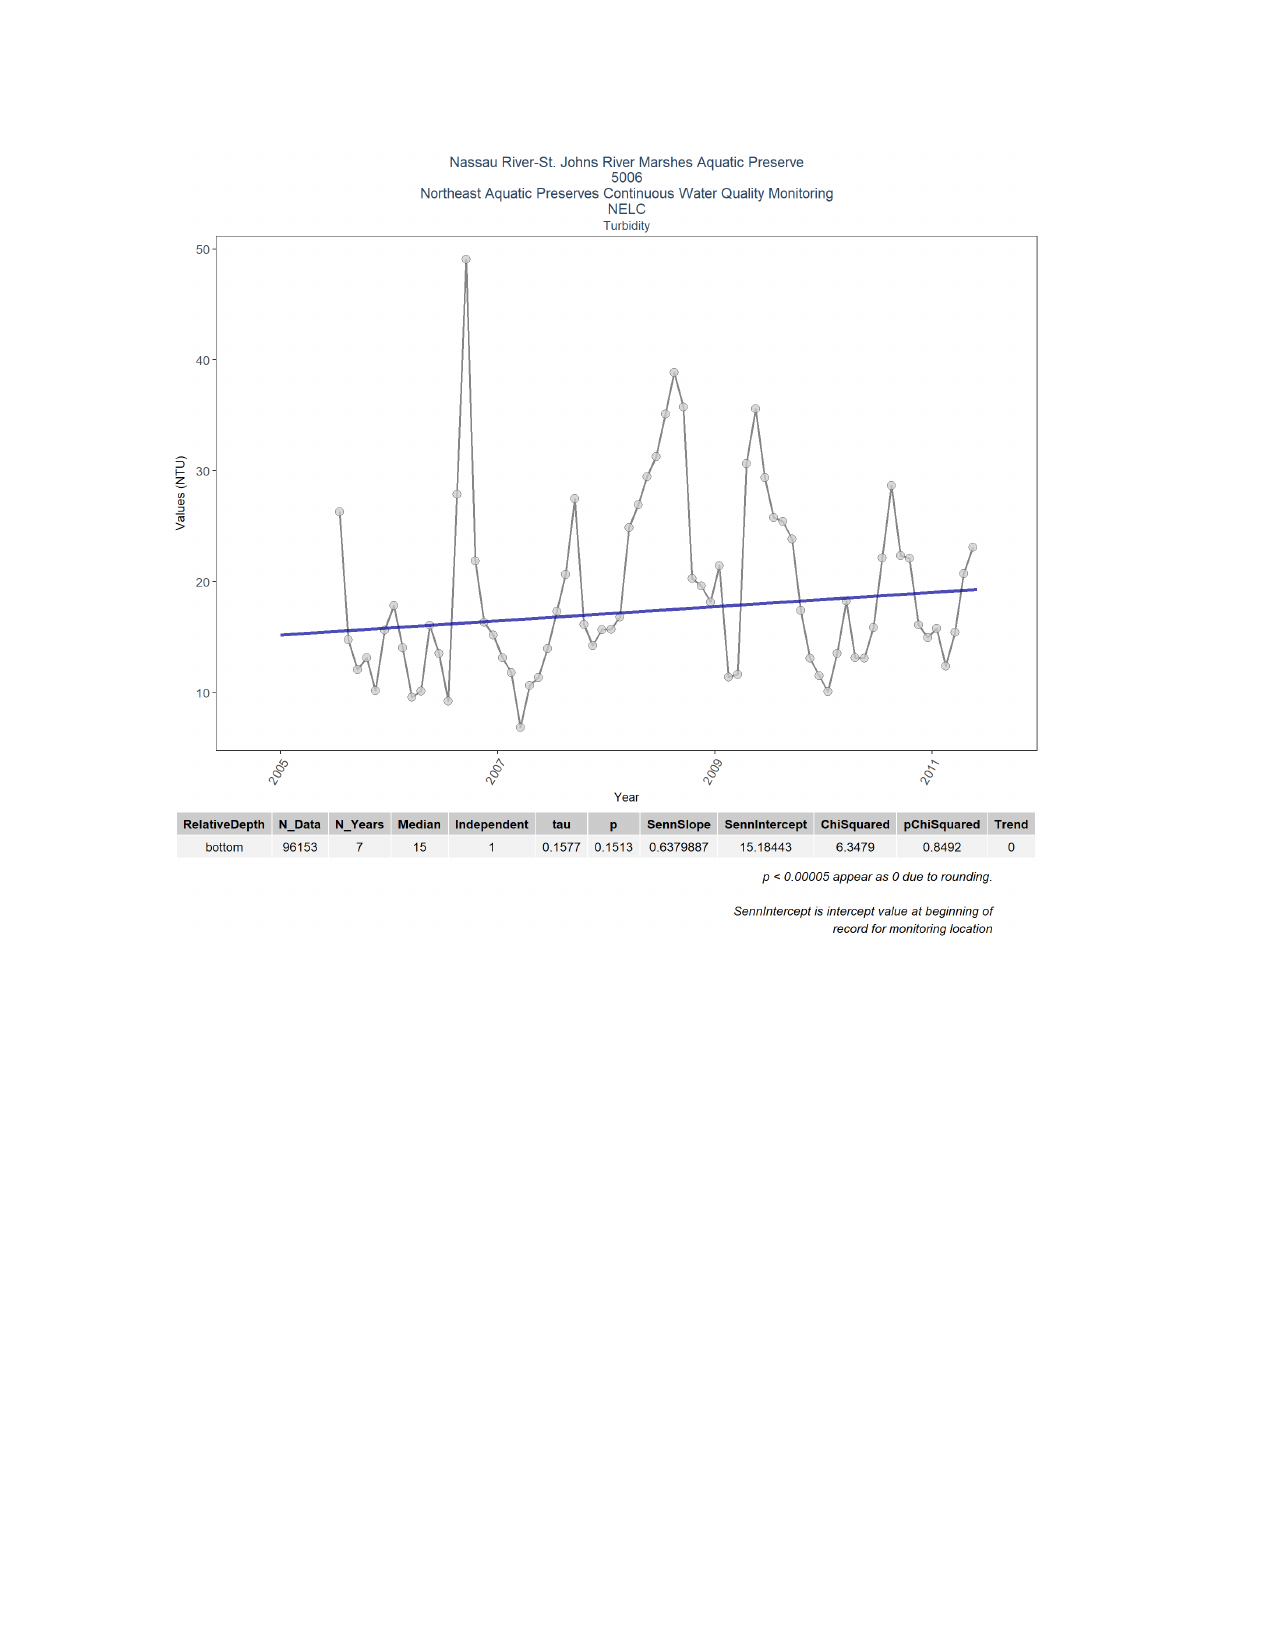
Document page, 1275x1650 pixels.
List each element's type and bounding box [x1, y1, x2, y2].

picture [168, 150, 1044, 938]
